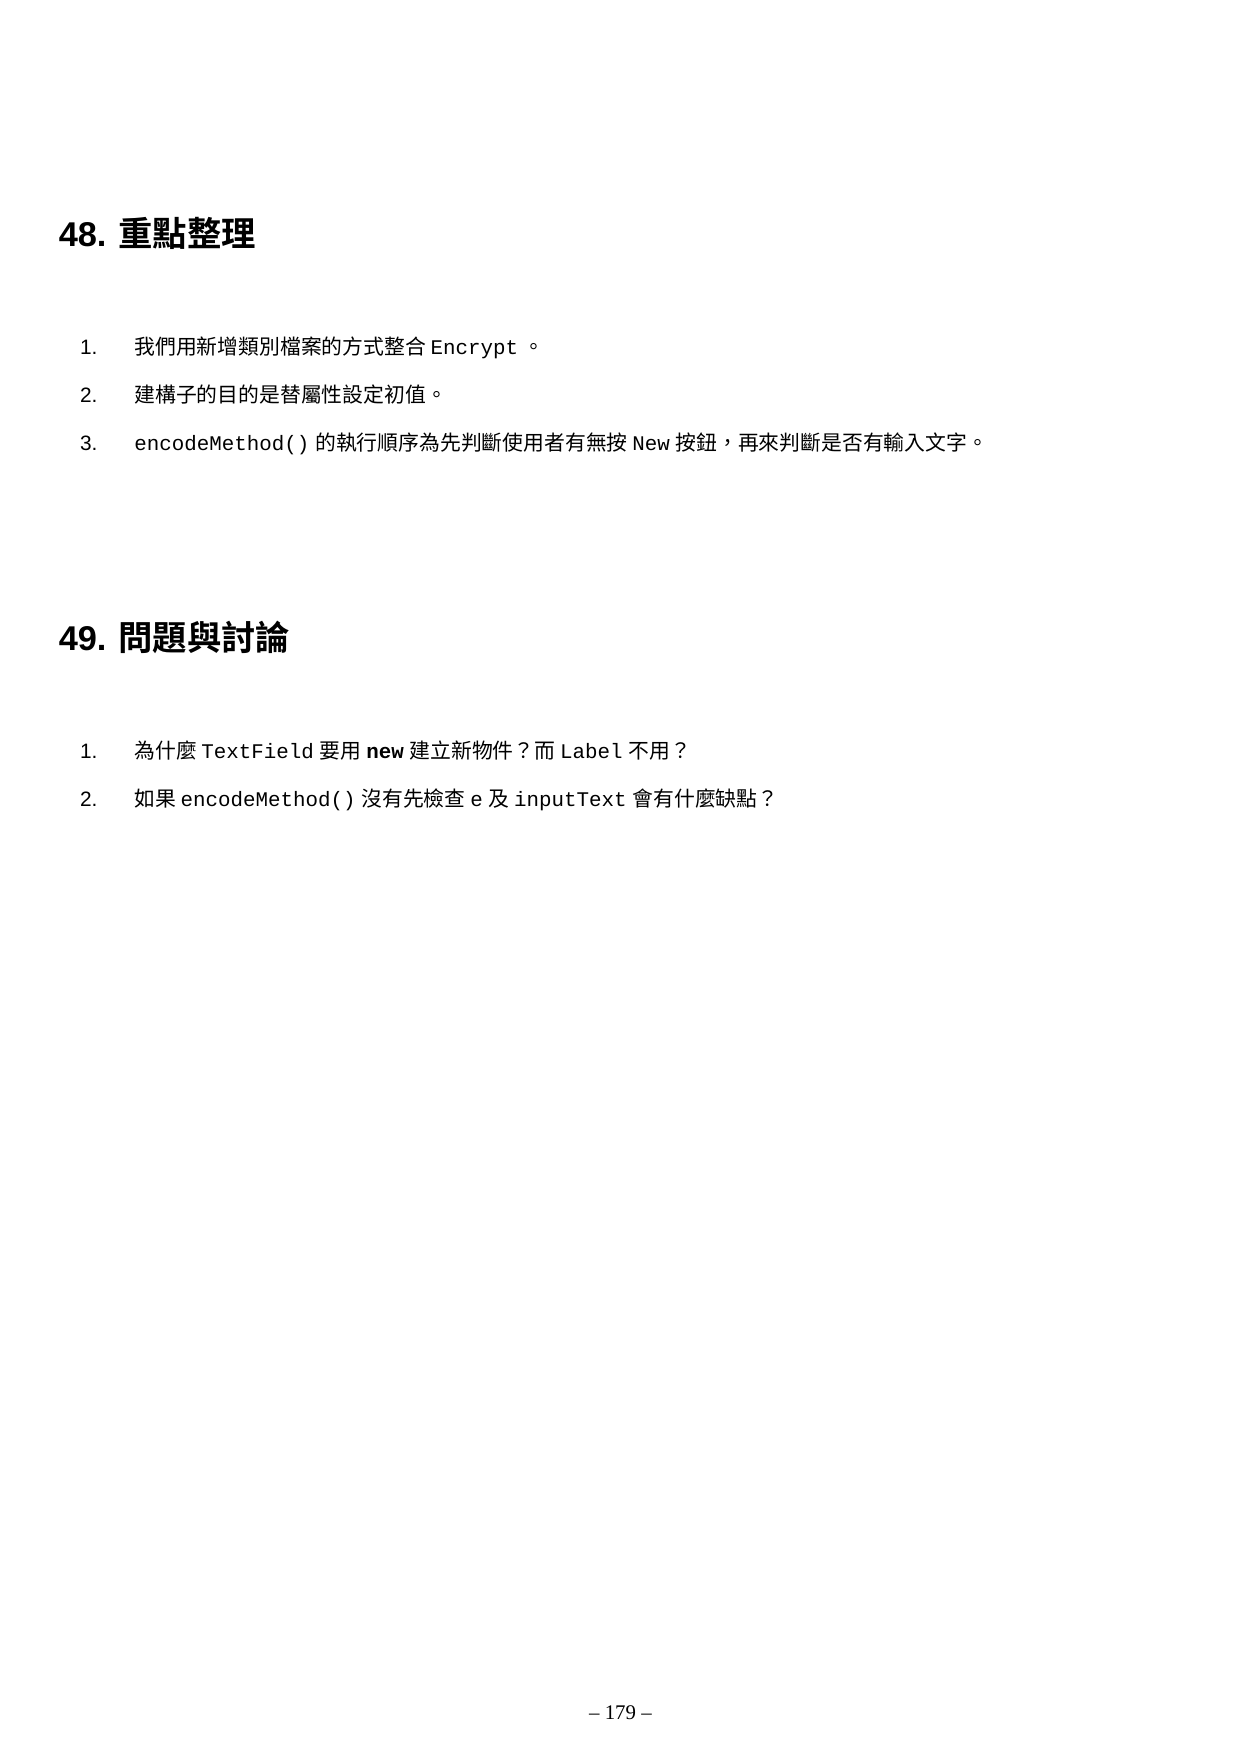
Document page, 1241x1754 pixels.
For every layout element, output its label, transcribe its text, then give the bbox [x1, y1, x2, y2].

list encodeMethod() 的執行順序為先判斷使用者有無按 New 按鈕，再來判斷是否有輸入文字。 [59, 421, 1181, 462]
list 我們用新增類別檔案的方式整合 Encrypt 。 [59, 325, 1181, 367]
subtitle 重點整理 [106, 189, 1181, 273]
list 建構子的目的是替屬性設定初值。 [59, 373, 1181, 414]
list 如果 encodeMethod() 沒有先檢查 e 及 inputText 會有什麼缺點？ [59, 777, 1181, 819]
subtitle 問題與討論 [106, 594, 1181, 677]
list 為什麼 TextField 要用 new 建立新物件？而 Label 不用？ [59, 729, 1181, 771]
